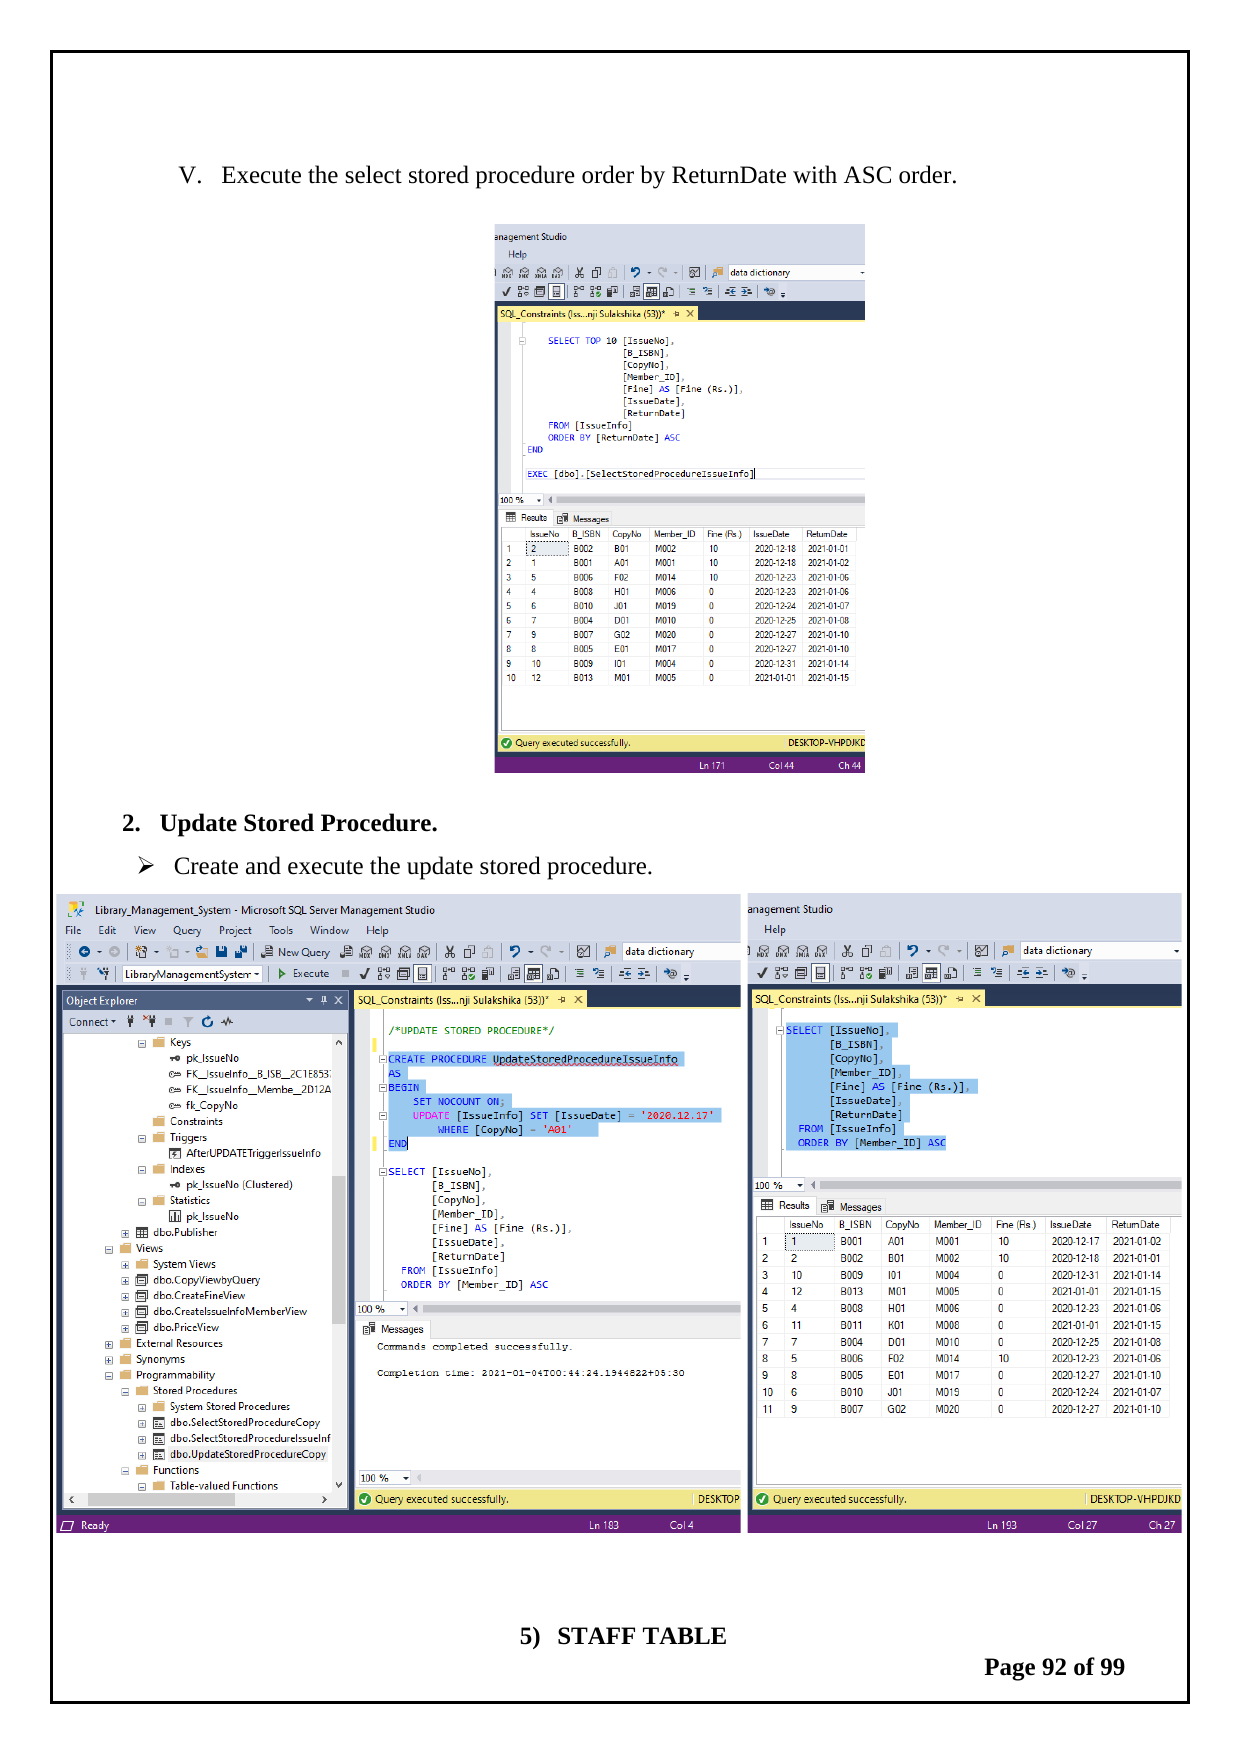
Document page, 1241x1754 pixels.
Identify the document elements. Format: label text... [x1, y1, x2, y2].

subtitle STAFF TABLE [122, 1621, 1125, 1650]
picture [747, 893, 1182, 1533]
picture [56, 894, 741, 1533]
picture [494, 224, 865, 773]
text V. Execute the select stored procedure order by ReturnDate with ASC order. [178, 160, 1125, 189]
list Create and execute the update stored procedure. [136, 851, 1125, 879]
subtitle Update Stored Procedure. [122, 808, 1125, 836]
